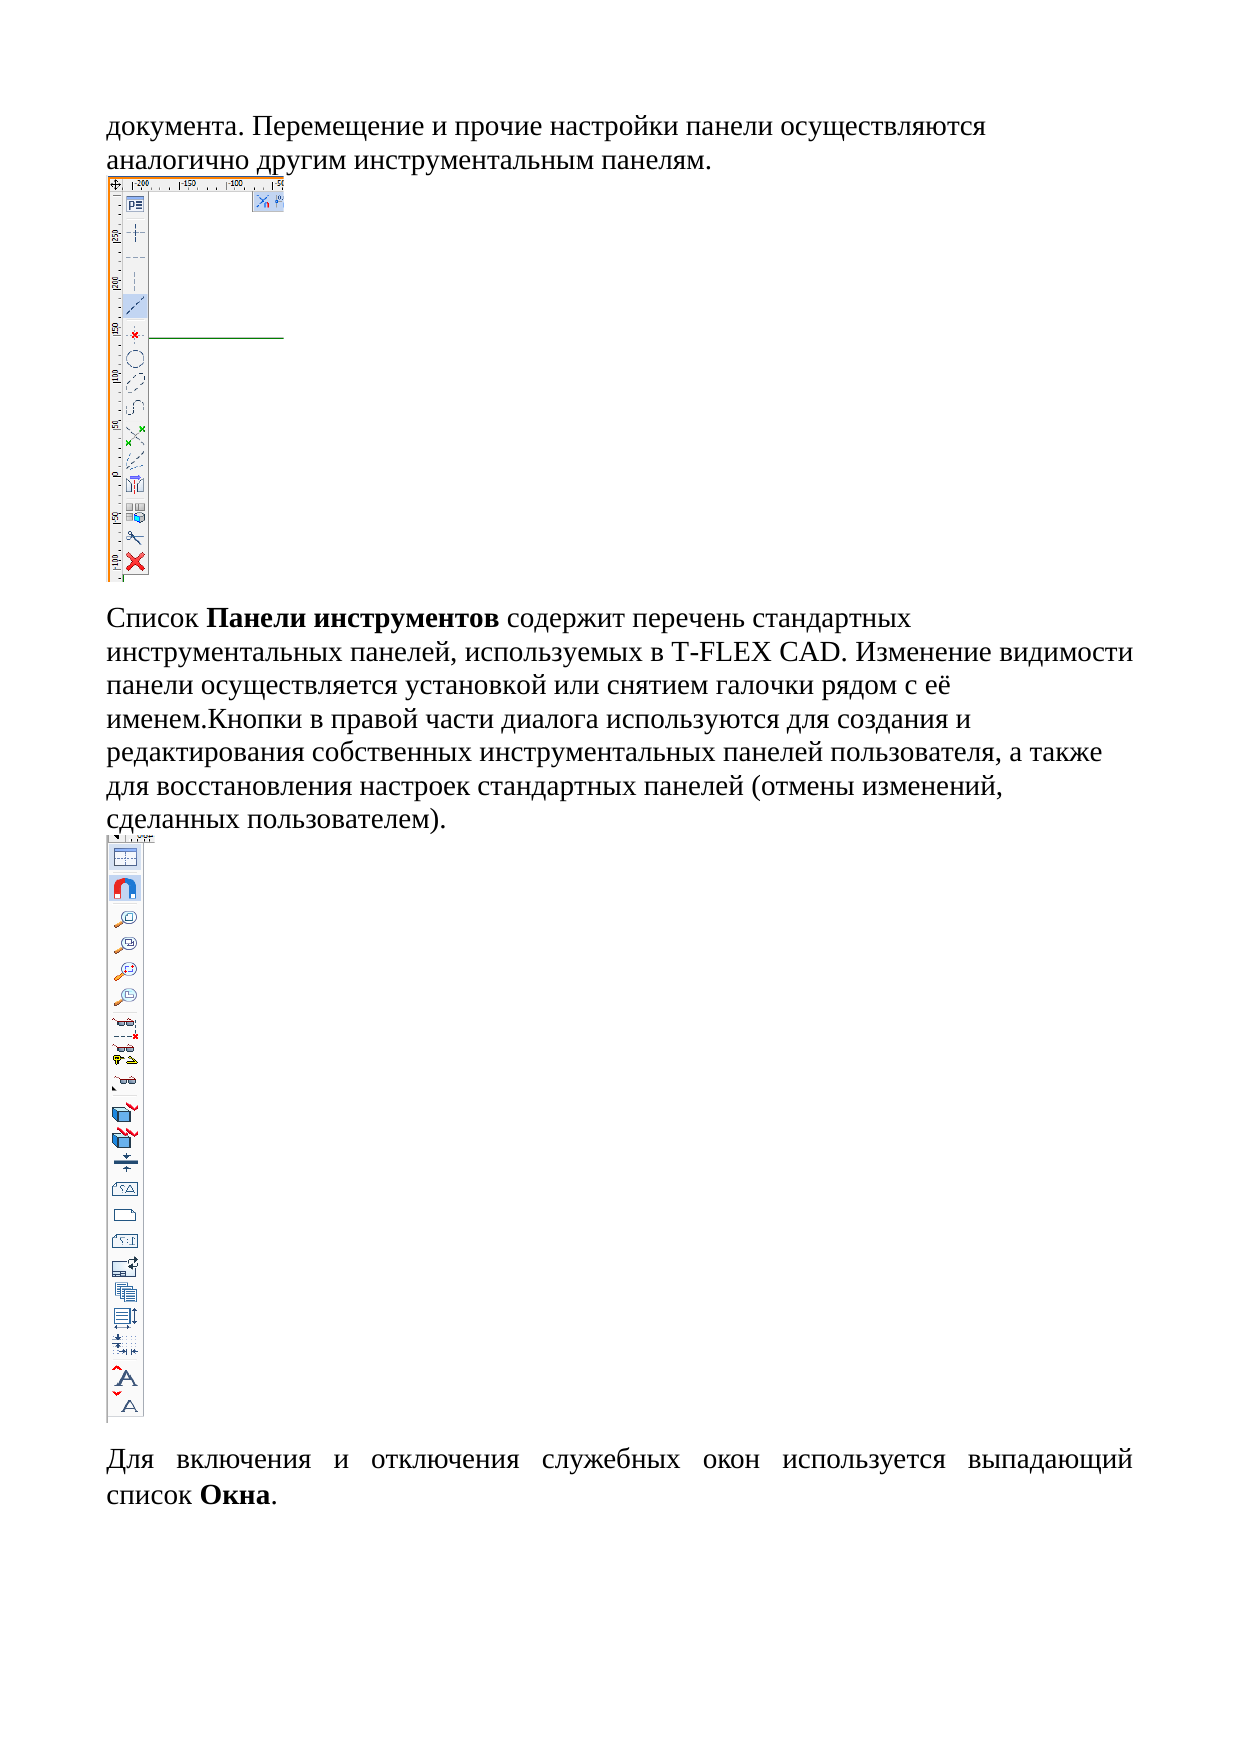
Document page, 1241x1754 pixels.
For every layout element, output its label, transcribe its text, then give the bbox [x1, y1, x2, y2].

picture [106, 175, 284, 582]
picture [106, 835, 155, 1423]
text Список Панели инструментов содержит перечень стандартных инструментальных панелей, используемых в T-FLEX CAD. Изменение видимости панели осуществляется установкой или снятием галочки рядом с её именем.Кнопки в правой части диалога используются для создания и редактирования собственных инструментальных панелей пользователя, а также для восстановления настроек стандартных панелей (отмены изменений, сделанных пользователем). [106, 600, 1134, 835]
text Для включения и отключения служебных окон используется выпадающий список Окна. [106, 1475, 1134, 1511]
